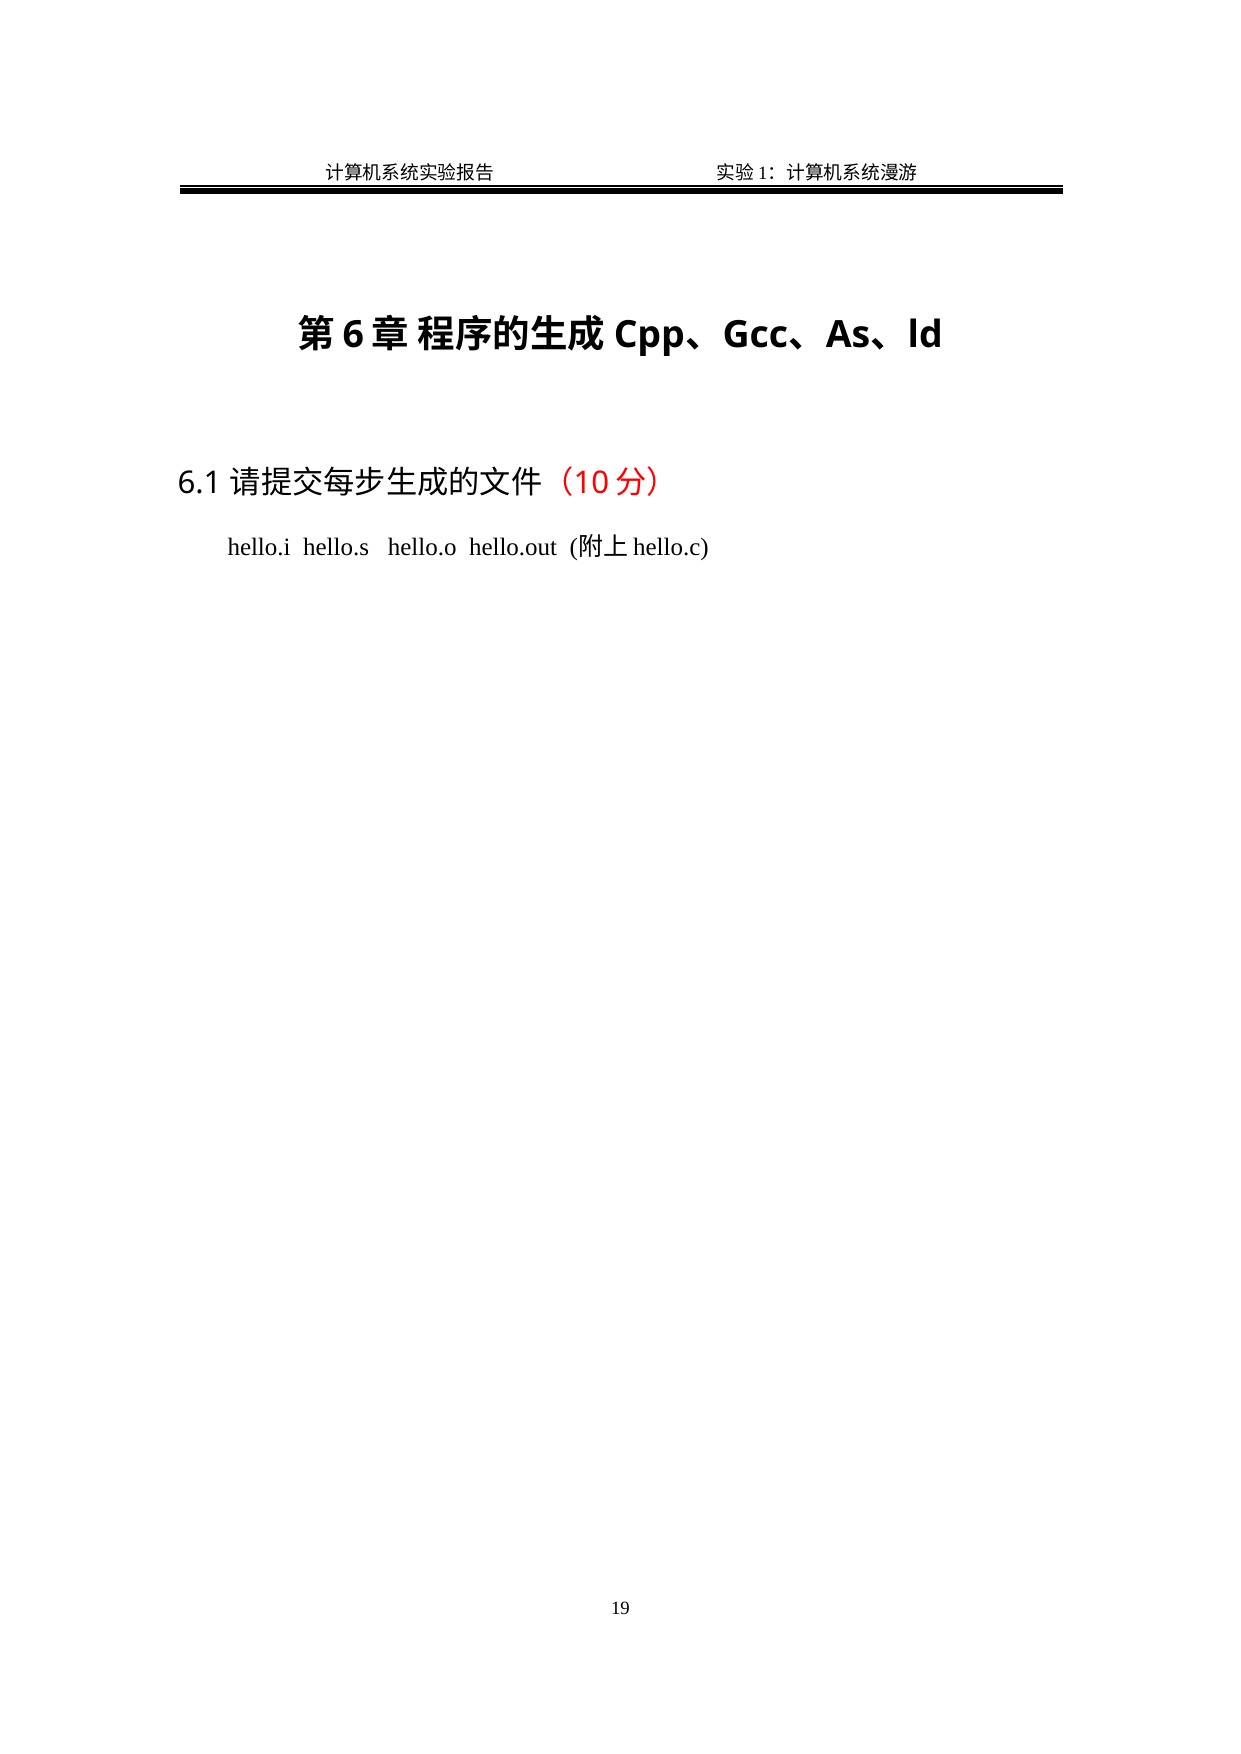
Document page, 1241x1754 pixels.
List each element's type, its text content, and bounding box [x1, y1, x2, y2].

subtitle 6.1 请提交每步生成的文件（10分） [177, 461, 1063, 501]
subtitle 第6章 程序的生成 Cpp、Gcc、As、ld [177, 281, 1063, 364]
text hello.i hello.s hello.o hello.out (附上hello.c) [177, 526, 1063, 562]
